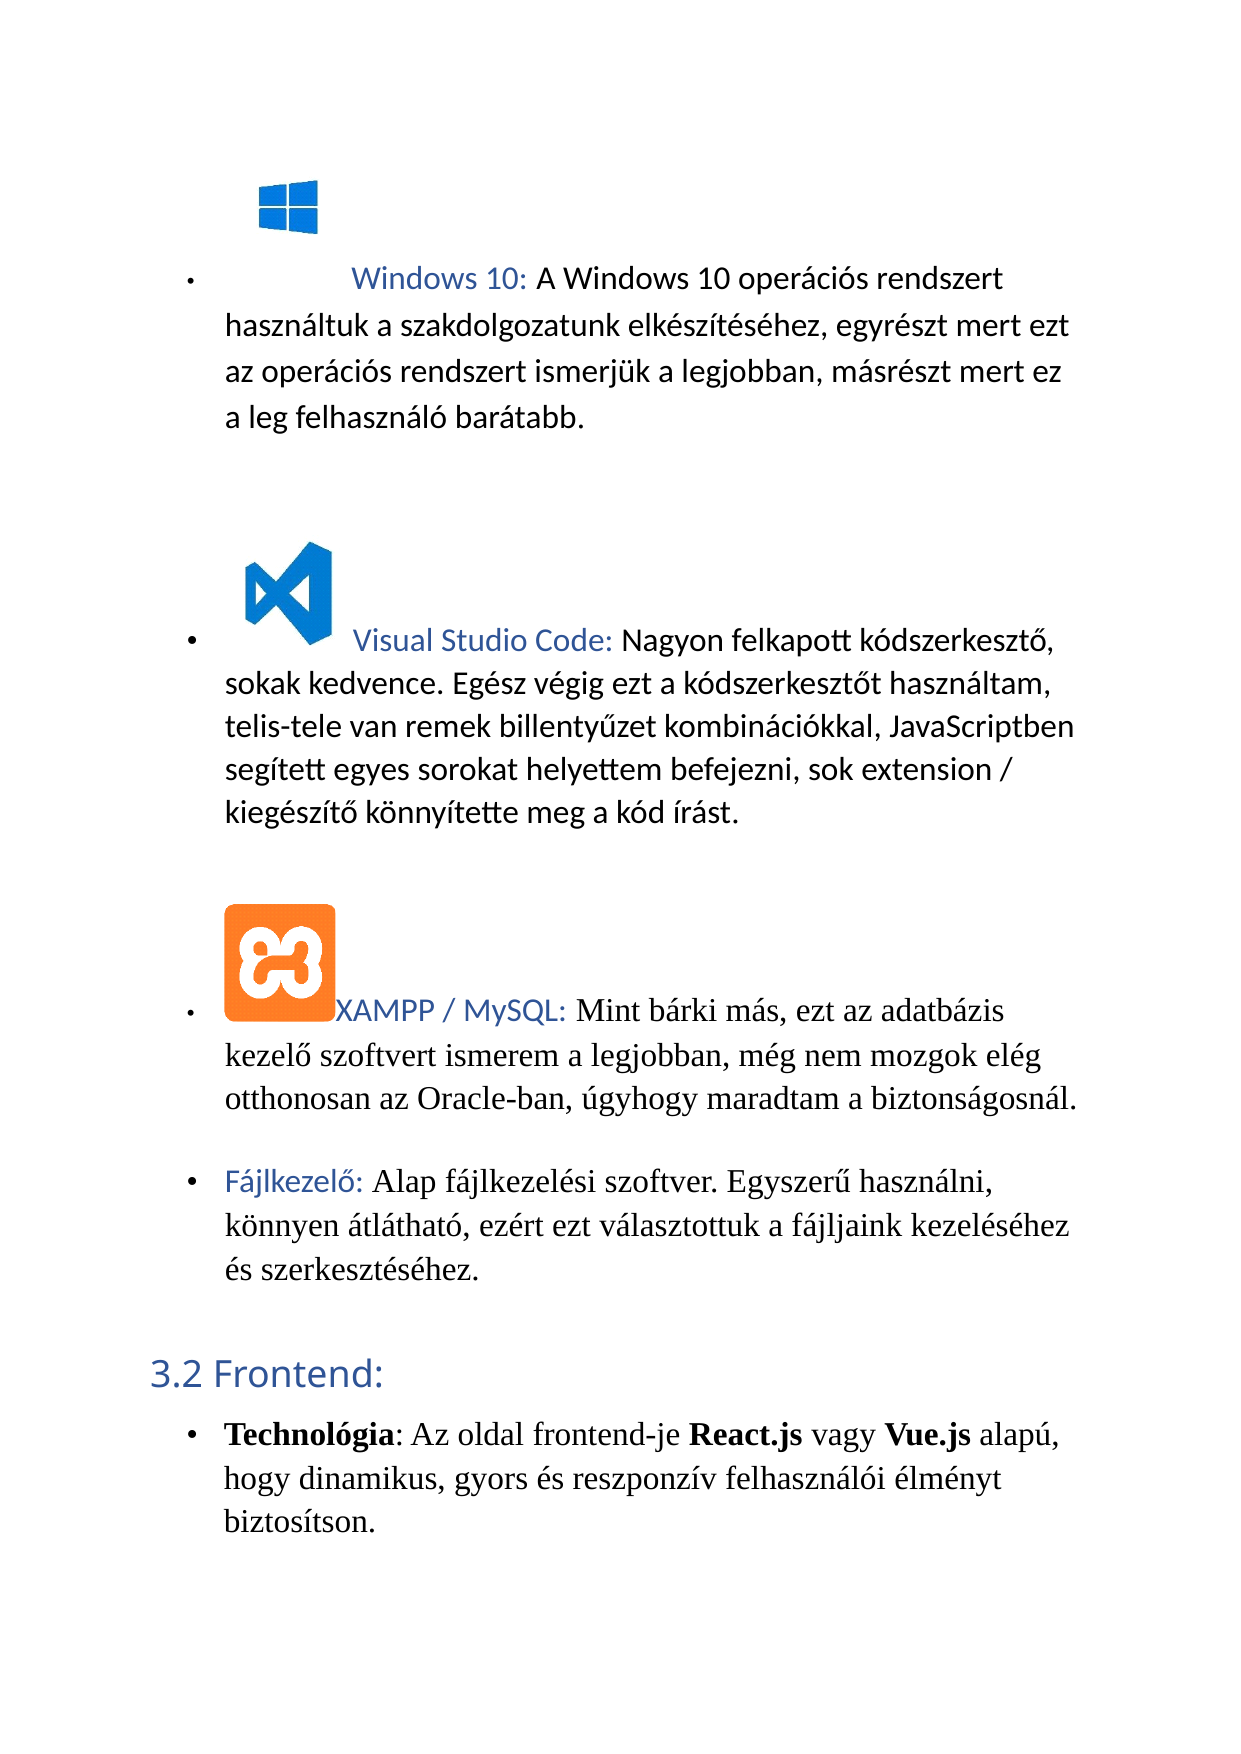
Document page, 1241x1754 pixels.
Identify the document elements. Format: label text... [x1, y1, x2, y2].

list Windows 10: A Windows 10 operációs rendszert használtuk a szakdolgozatunk elkészítéséhez, egyrészt mert ezt az operációs rendszert ismerjük a legjobban, másrészt mert ez a leg felhasználó barátabb. [186, 150, 1084, 437]
picture [224, 535, 353, 651]
list Fájlkezelő: Alap fájlkezelési szoftver. Egyszerű használni, könnyen átlátható, ezért ezt választottuk a fájljaink kezeléséhez és szerkesztéséhez. [186, 1160, 1084, 1287]
list XAMPP / MySQL: Mint bárki más, ezt az adatbázis kezelő szoftvert ismerem a legjobban, még nem mozgok elég otthonosan az Oracle-ban, úgyhogy maradtam a biztonságosnál. [186, 904, 1084, 1117]
picture [224, 904, 336, 1022]
subtitle 3.2 Frontend: [150, 1348, 1090, 1399]
list Technológia: Az oldal frontend-je React.js vagy Vue.js alapú, hogy dinamikus, gyors és reszponzív felhasználói élményt biztosítson. [186, 1415, 1084, 1539]
picture [224, 150, 351, 264]
list Visual Studio Code: Nagyon felkapott kódszerkesztő, sokak kedvence. Egész végig ezt a kódszerkesztőt használtam, telis-tele van remek billentyűzet kombinációkkal, JavaScriptben segített egyes sorokat helyettem befejezni, sok extension / kiegészítő könnyítette meg a kód írást. [186, 535, 1084, 832]
